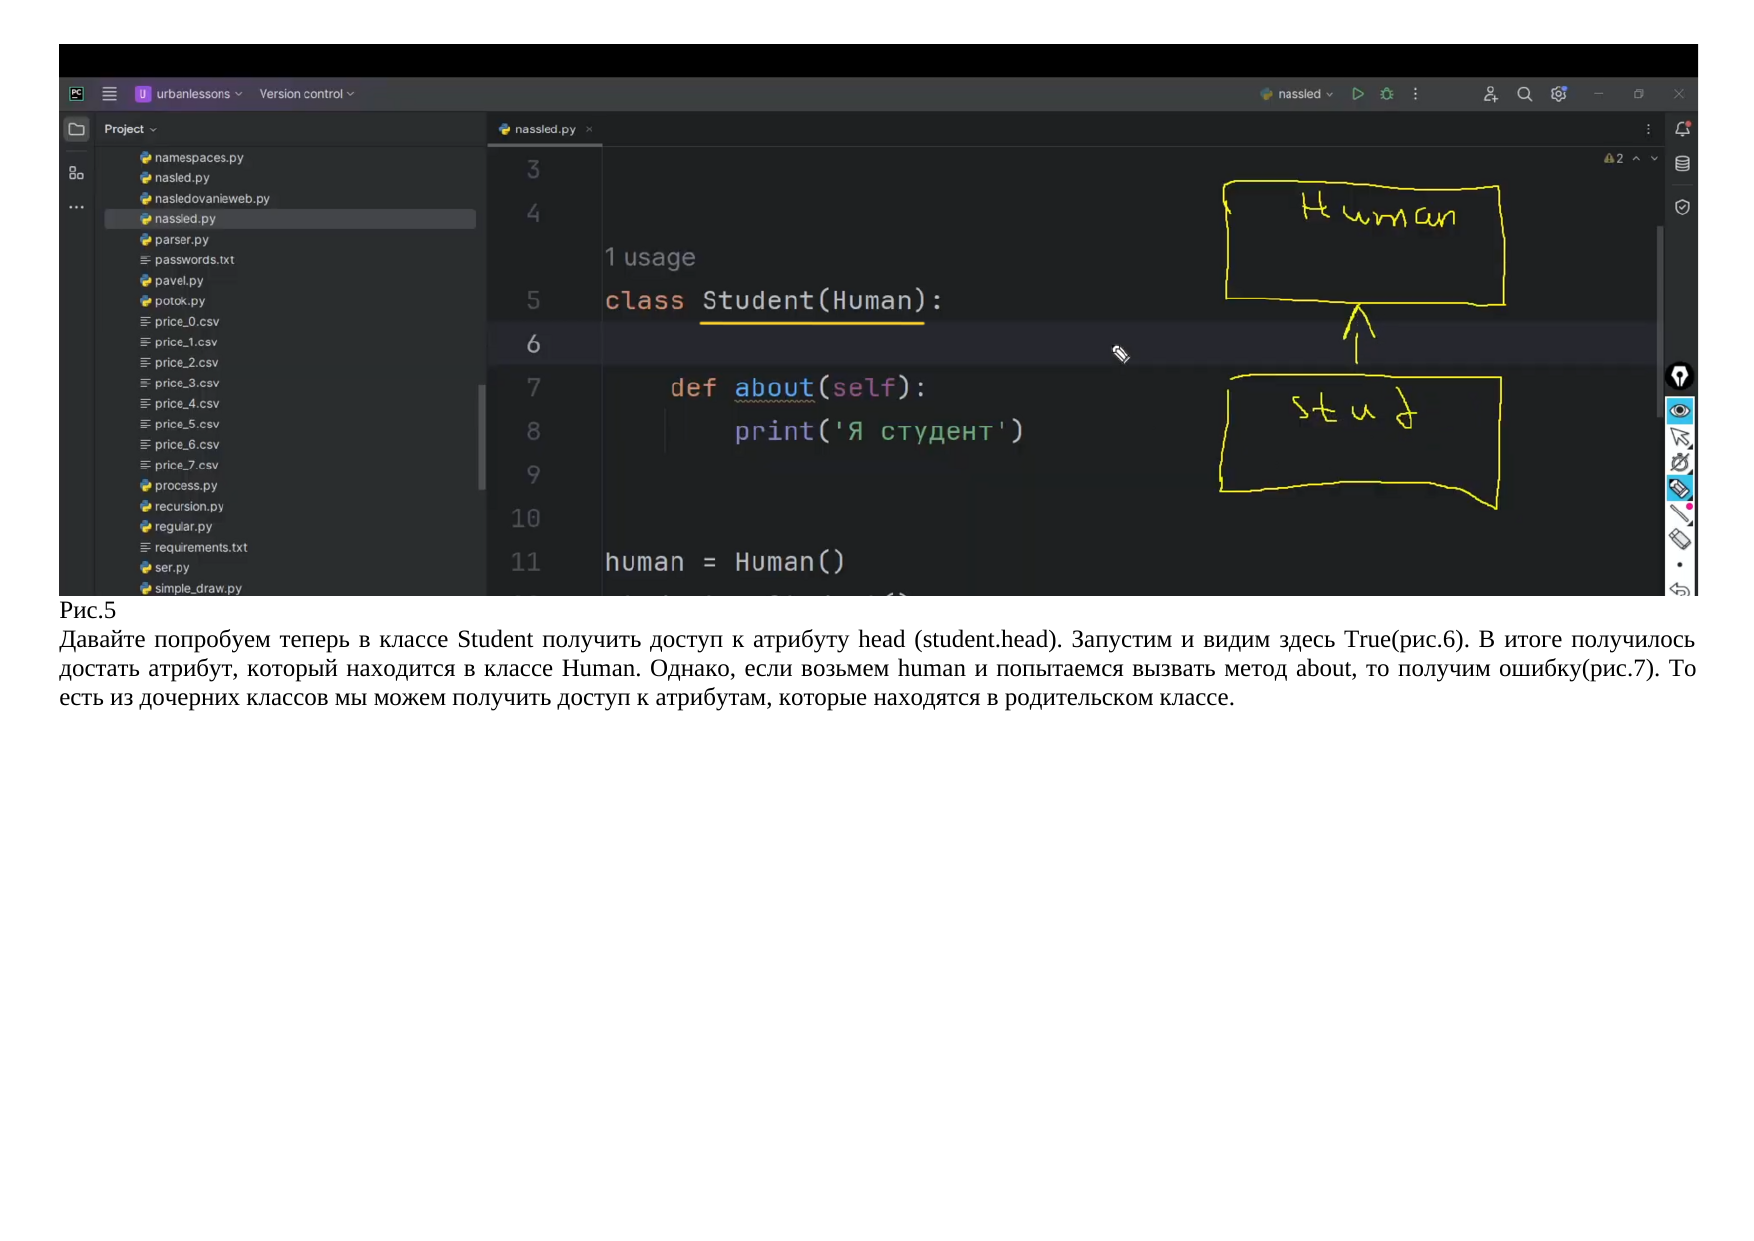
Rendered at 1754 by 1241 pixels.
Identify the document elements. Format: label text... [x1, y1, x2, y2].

picture [59, 44, 1699, 596]
text Давайте попробуем теперь в классе Student получить доступ к атрибуту head (student.head). Запустим и видим здесь True(рис.6). В итоге получилось достать атрибут, который находится в классе Human. Однако, если возьмем human и попытаемся вызвать метод about, то получим ошибку(рис.7). То есть из дочерних классов мы можем получить доступ к атрибутам, которые находятся в родительском классе. [59, 624, 1698, 710]
text Рис.5 [59, 596, 1698, 624]
